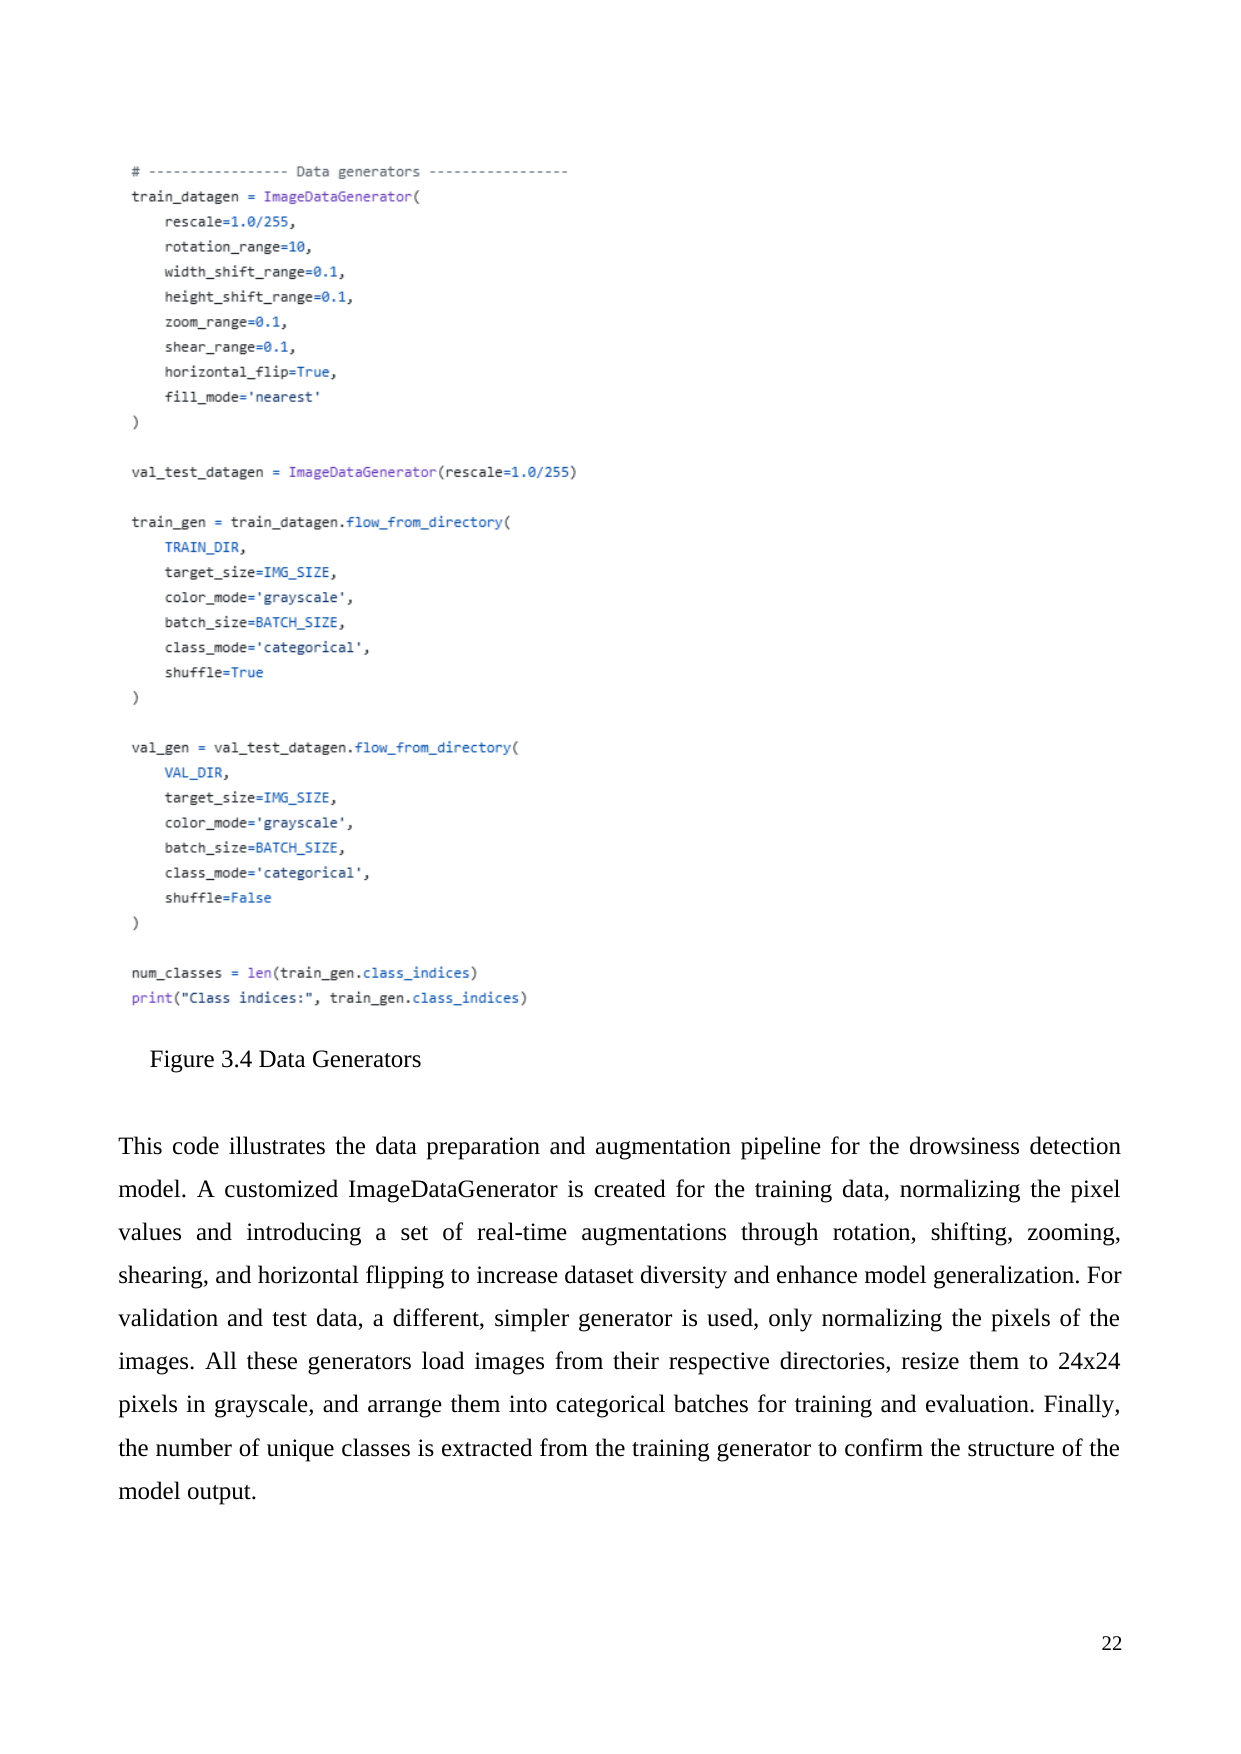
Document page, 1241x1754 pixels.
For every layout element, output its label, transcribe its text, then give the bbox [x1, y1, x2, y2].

text Figure 3.4 Data Generators [118, 1044, 1122, 1073]
picture [118, 150, 627, 1033]
text This code illustrates the data preparation and augmentation pipeline for the drowsiness detection model. A customized ImageDataGenerator is created for the training data, normalizing the pixel values and introducing a set of real-time augmentations through rotation, shifting, zooming, shearing, and horizontal flipping to increase dataset diversity and enhance model generalization. For validation and test data, a different, simpler generator is used, only normalizing the pixels of the images. All these generators load images from their respective directories, resize them to 24x24 pixels in grayscale, and arrange them into categorical batches for training and evaluation. Finally, the number of unique classes is extracted from the training generator to confirm the structure of the model output. [118, 1131, 1122, 1504]
